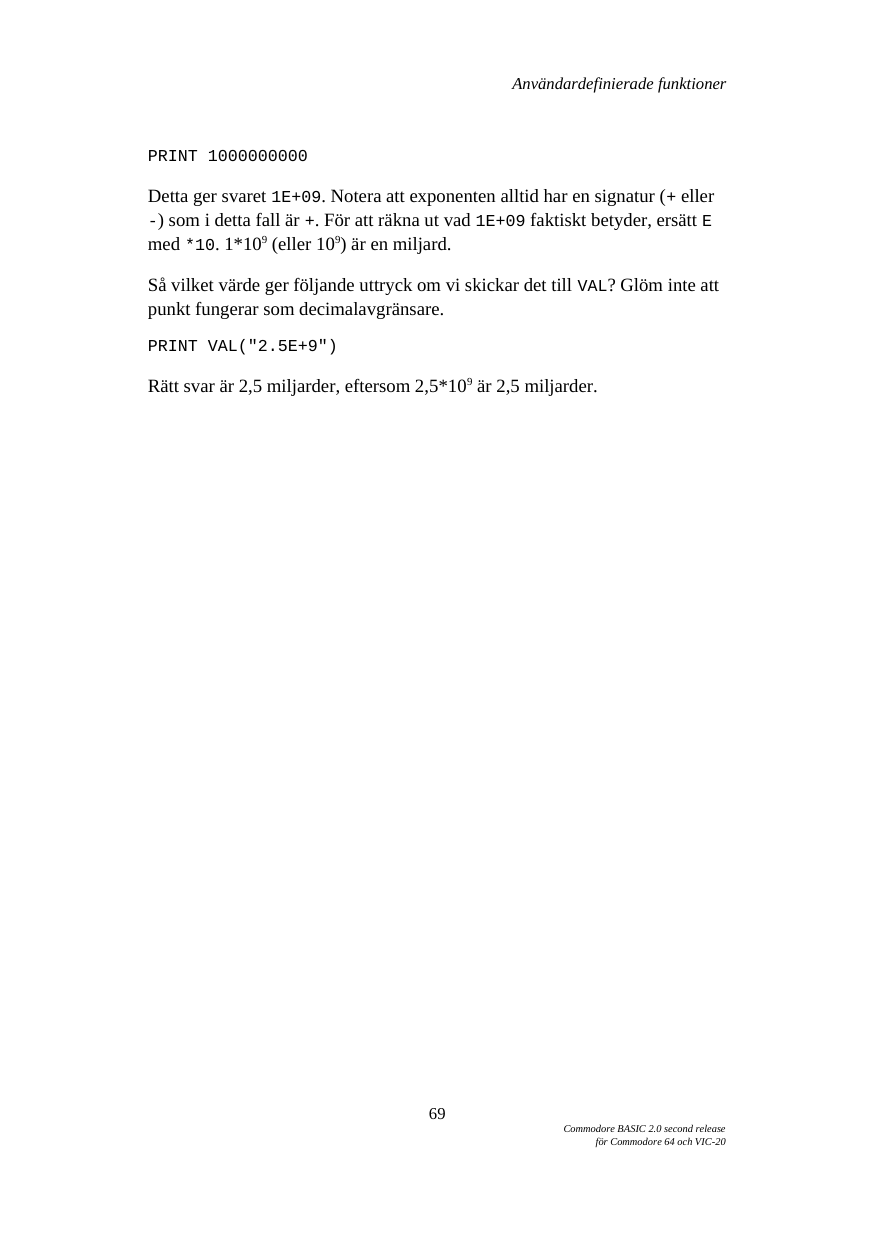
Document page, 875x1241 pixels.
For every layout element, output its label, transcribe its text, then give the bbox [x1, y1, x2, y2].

text Detta ger svaret 1E+09. Notera att exponenten alltid har en signatur (+ eller -) som i detta fall är +. För att räkna ut vad 1E+09 faktiskt betyder, ersätt E med *10. 1*109 (eller 109) är en miljard. [148, 185, 726, 256]
text PRINT VAL("2.5E+9") [148, 338, 726, 357]
text Så vilket värde ger följande uttryck om vi skickar det till VAL? Glöm inte att punkt fungerar som decimalavgränsare. [148, 274, 726, 320]
text PRINT 1000000000 [148, 148, 726, 167]
text Rätt svar är 2,5 miljarder, eftersom 2,5*109 är 2,5 miljarder. [148, 375, 726, 397]
